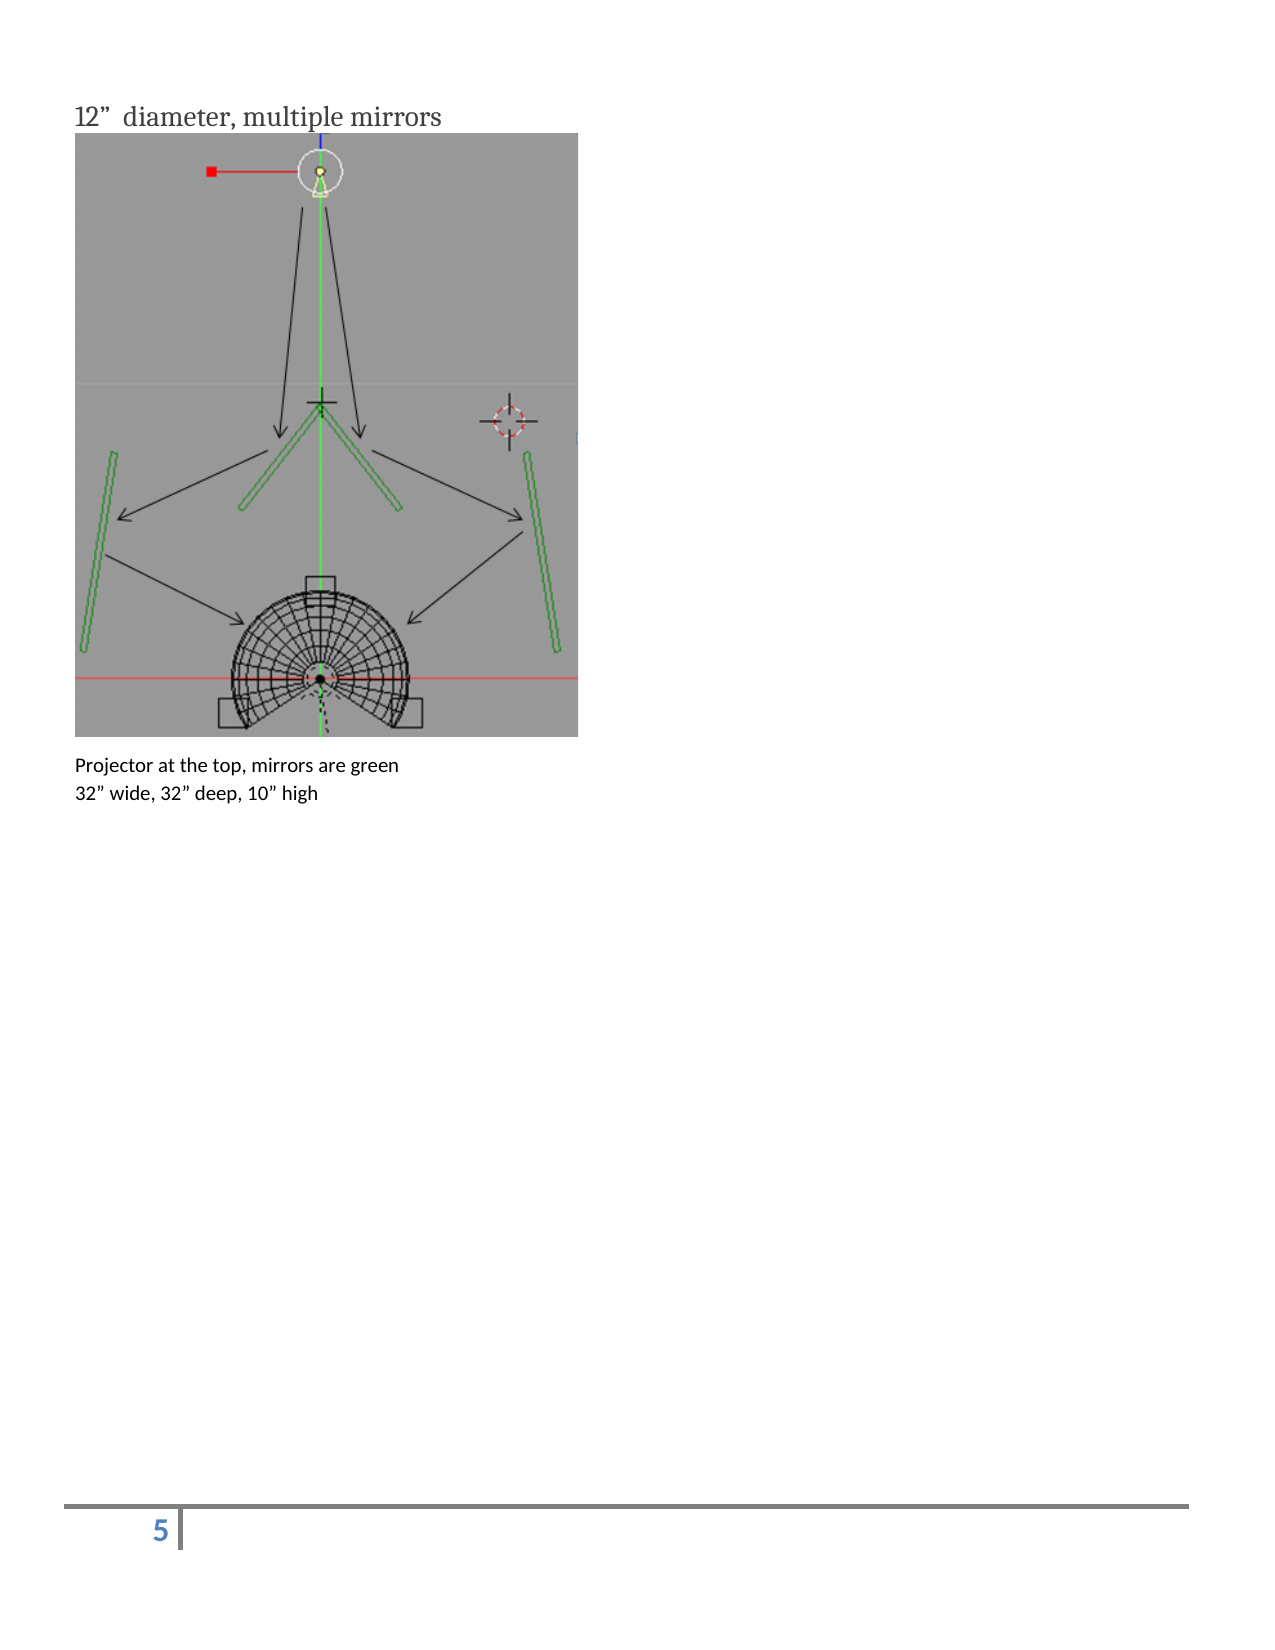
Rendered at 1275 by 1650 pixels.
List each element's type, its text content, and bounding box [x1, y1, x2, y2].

picture [75, 133, 579, 737]
text Projector at the top, mirrors are green 32” wide, 32” deep, 10” high [75, 752, 1200, 805]
subtitle 12” diameter, multiple mirrors [75, 100, 1200, 133]
